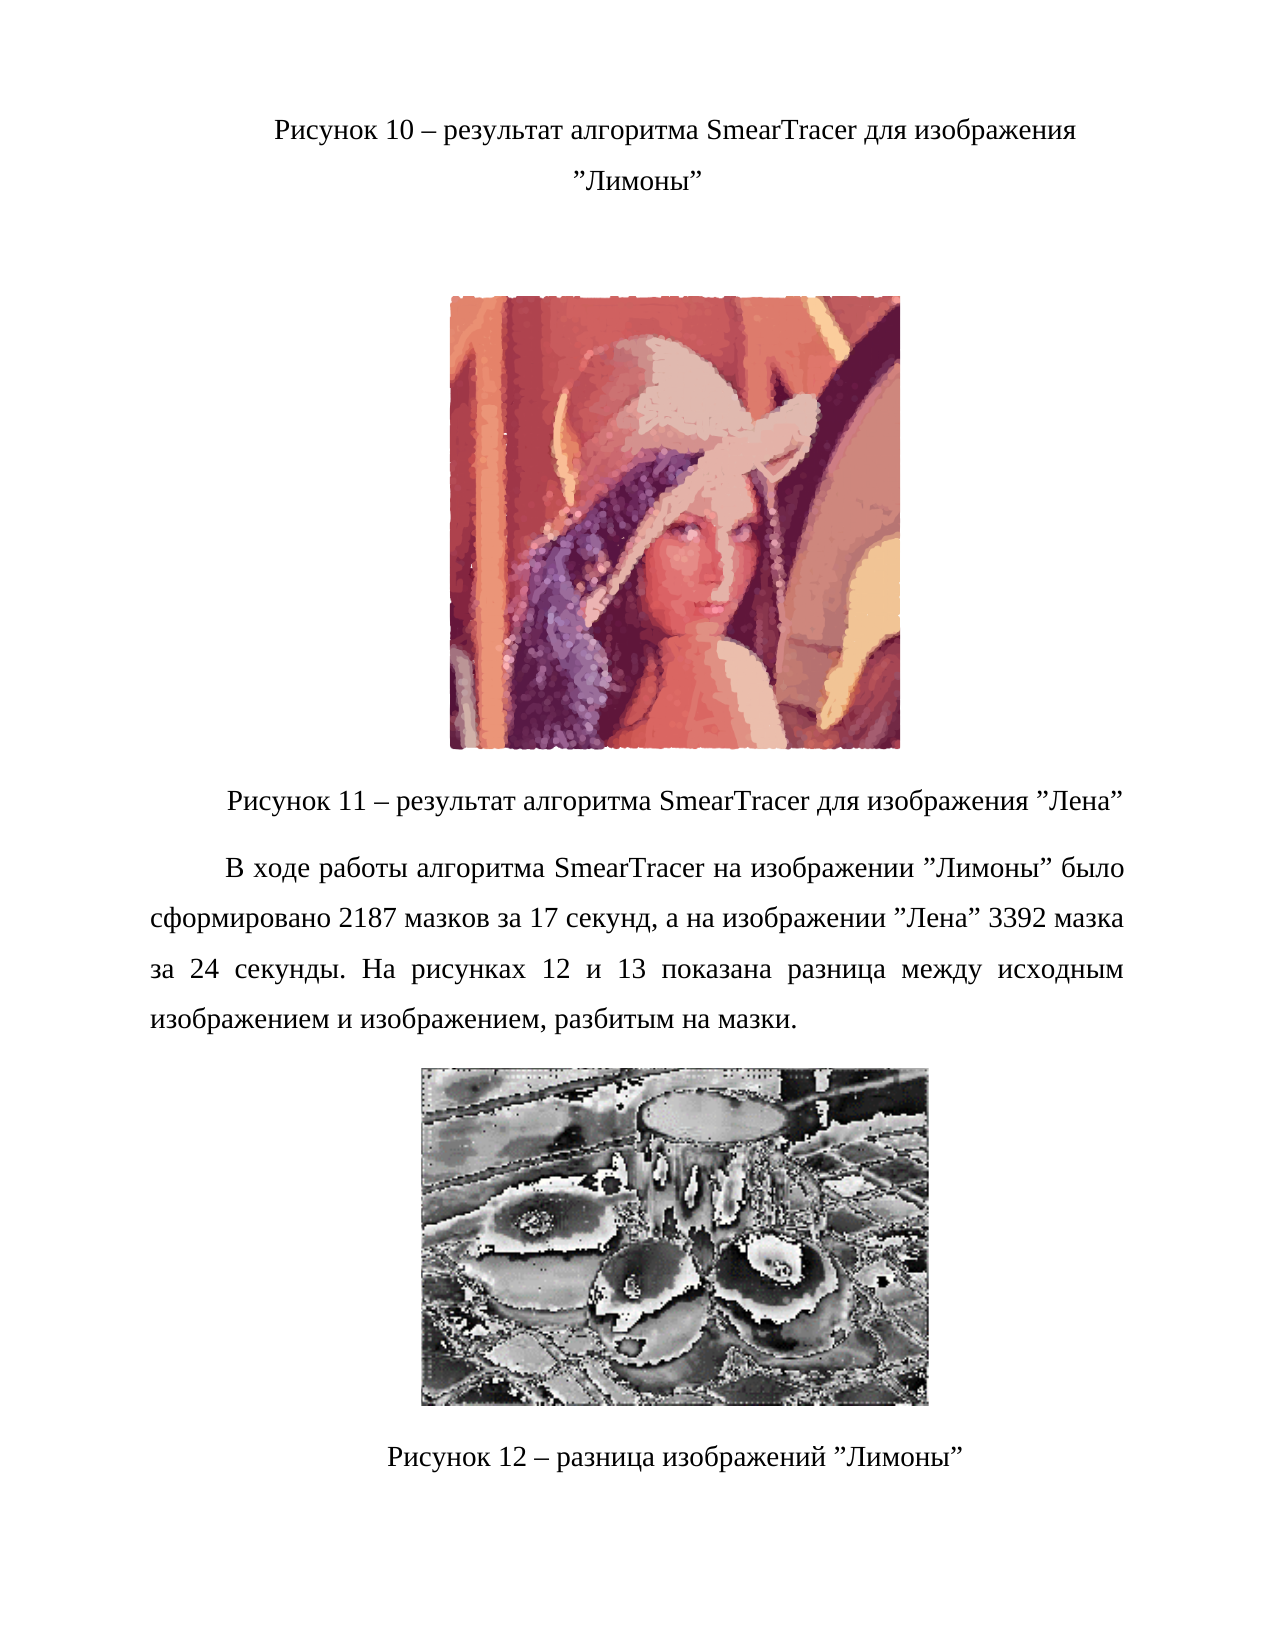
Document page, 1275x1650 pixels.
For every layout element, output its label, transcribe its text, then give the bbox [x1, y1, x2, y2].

text Рисунок 10 – результат алгоритма SmearTracer для изображения ”Лимоны” [150, 112, 1125, 196]
text Рисунок 12 – разница изображений ”Лимоны” [150, 1439, 1125, 1473]
text Рисунок 11 – результат алгоритма SmearTracer для изображения ”Лена” [150, 783, 1125, 817]
picture [449, 296, 901, 750]
picture [421, 1068, 929, 1406]
text В ходе работы алгоритма SmearTracer на изображении ”Лимоны” было сформировано 2187 мазков за 17 секунд, а на изображении ”Лена” 3392 мазка за 24 секунды. На рисунках 12 и 13 показана разница между исходным изображением и изображением, разбитым на мазки. [150, 850, 1125, 1035]
